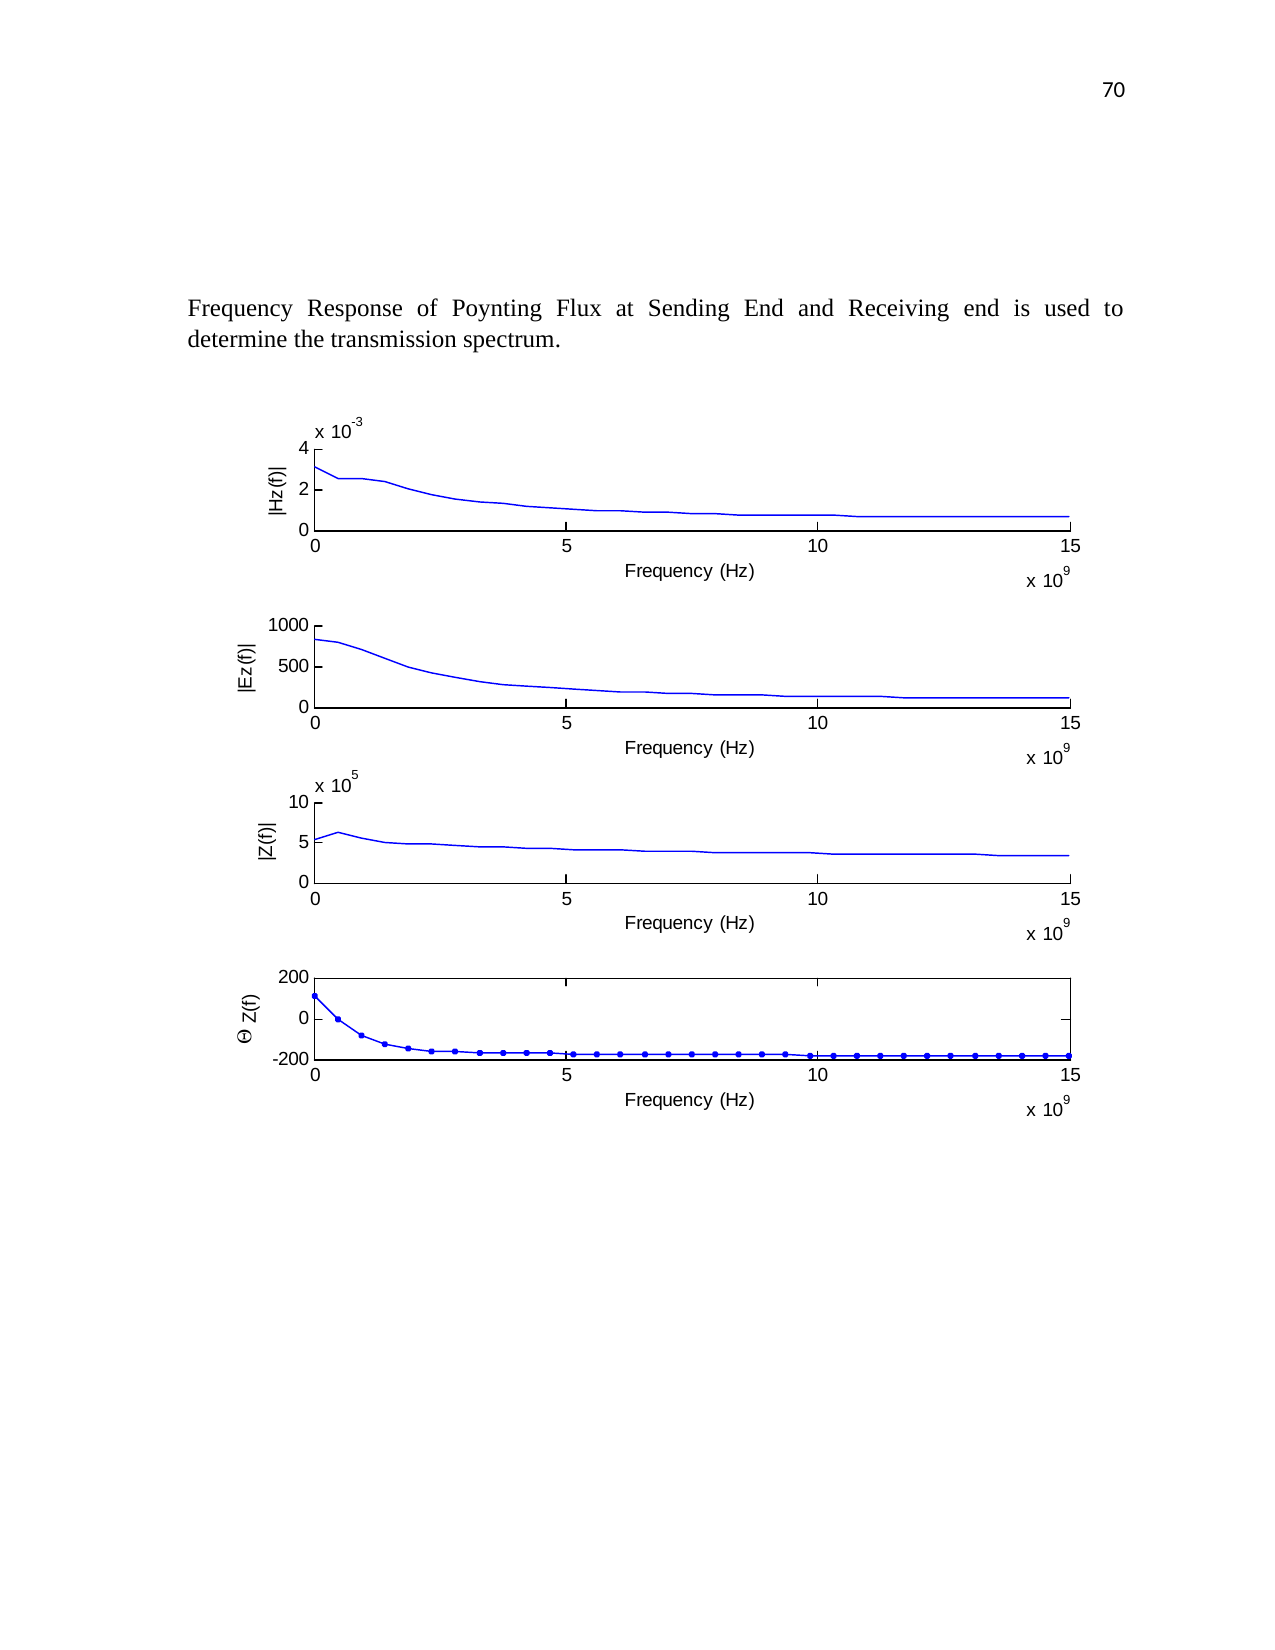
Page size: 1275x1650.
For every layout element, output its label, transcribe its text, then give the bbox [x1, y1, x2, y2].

text Frequency Response of Poynting Flux at Sending End and Receiving end is used to determine the transmission spectrum. [187, 293, 1125, 353]
